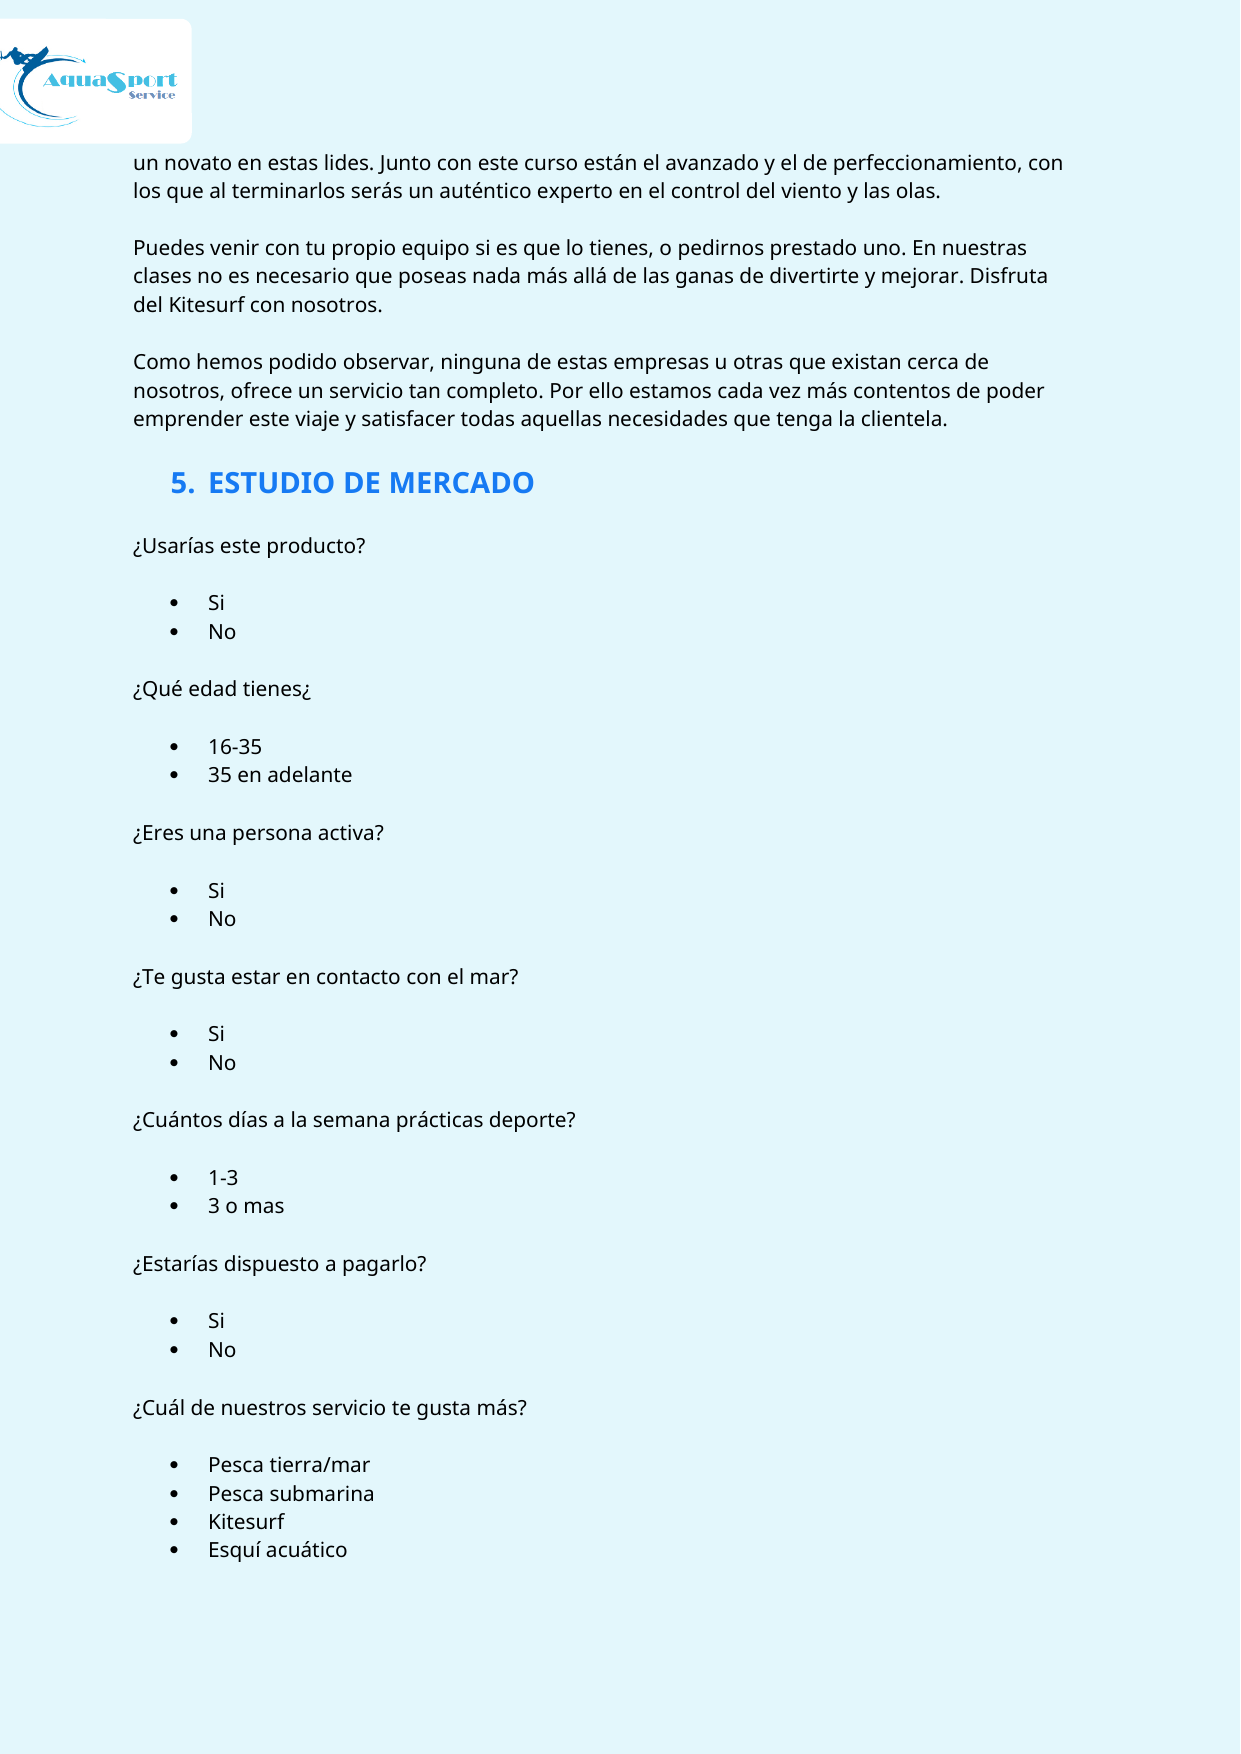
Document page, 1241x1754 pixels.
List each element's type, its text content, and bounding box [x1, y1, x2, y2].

list No [170, 617, 1075, 645]
list ¿Te gusta estar en contacto con el mar? [133, 962, 1075, 990]
list 16-35 [170, 732, 1075, 761]
list Si [170, 588, 1075, 617]
list ¿Cuál de nuestros servicio te gusta más? [133, 1393, 1075, 1421]
list 3 o mas [170, 1191, 1075, 1220]
list ¿Eres una persona activa? [133, 818, 1075, 847]
text Como hemos podido observar, ninguna de estas empresas u otras que existan cerca de nosotros, ofrece un servicio tan completo. Por ello estamos cada vez más contentos de poder emprender este viaje y satisfacer todas aquellas necesidades que tenga la clientela. [133, 347, 1075, 433]
list ESTUDIO DE MERCADO [170, 462, 1075, 502]
list Pesca tierra/mar [170, 1450, 1075, 1479]
list Si [170, 1019, 1075, 1048]
list Si [170, 1307, 1075, 1335]
list No [170, 1048, 1075, 1076]
picture [0, 18, 192, 144]
list 1-3 [170, 1163, 1075, 1191]
list ¿Cuántos días a la semana prácticas deporte? [133, 1105, 1075, 1134]
list Si [170, 876, 1075, 904]
list ¿Usarías este producto? [133, 531, 1075, 559]
list Kitesurf [170, 1507, 1075, 1536]
list ¿Estarías dispuesto a pagarlo? [133, 1249, 1075, 1277]
list ¿Qué edad tienes¿ [133, 674, 1075, 703]
list 35 en adelante [170, 761, 1075, 789]
list No [170, 1335, 1075, 1363]
list Esquí acuático [170, 1536, 1075, 1564]
list Pesca submarina [170, 1479, 1075, 1507]
list No [170, 904, 1075, 933]
